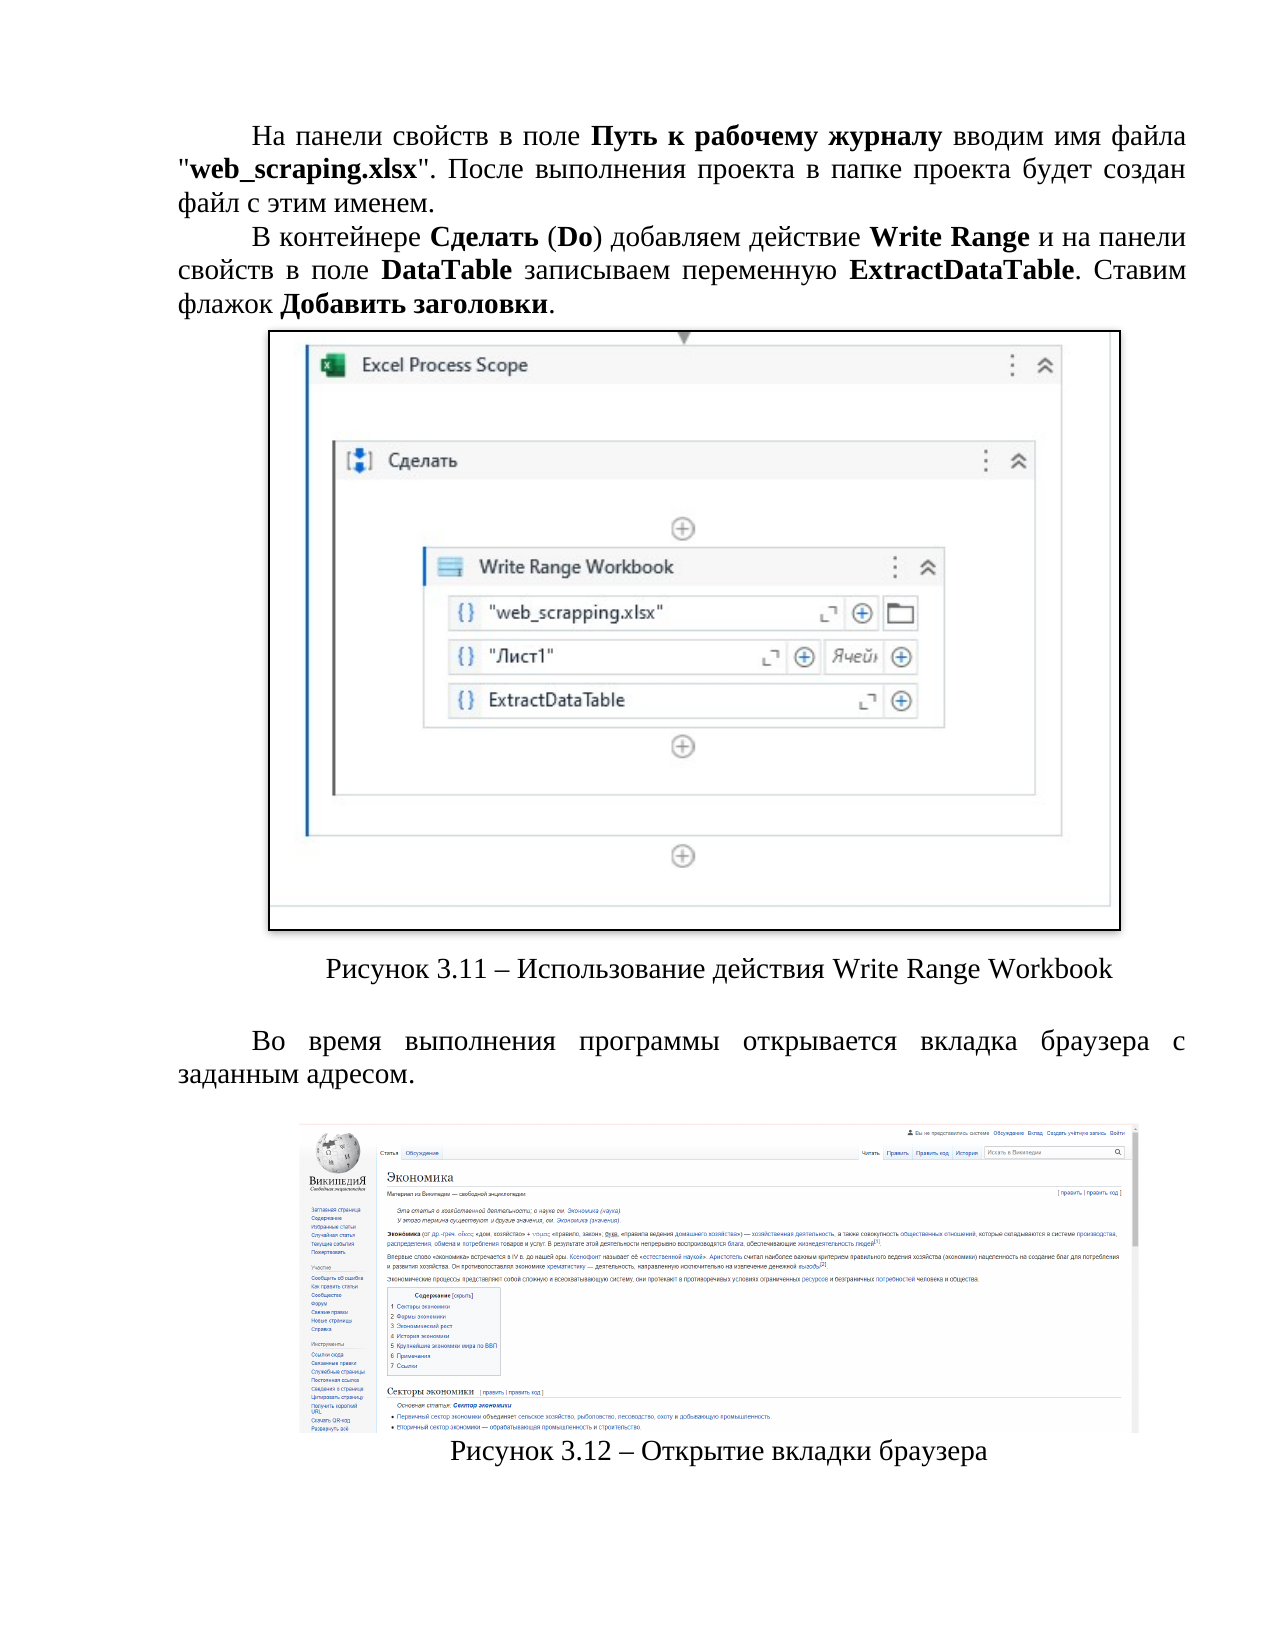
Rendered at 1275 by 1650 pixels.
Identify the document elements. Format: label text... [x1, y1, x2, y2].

text На панели свойств в поле Путь к рабочему журналу вводим имя файла "web_scraping.xlsx". После выполнения проекта в папке проекта будет создан файл с этим именем. [178, 118, 1186, 219]
text Рисунок 3.12 – Открытие вкладки браузера [178, 1433, 1186, 1466]
picture [299, 1123, 1139, 1433]
text Рисунок 3.11 – Использование действия Write Range Workbook [178, 951, 1186, 984]
text Во время выполнения программы открывается вкладка браузера с заданным адресом. [178, 1023, 1186, 1090]
text В контейнере Сделать (Do) добавляем действие Write Range и на панели свойств в поле DataTable записываем переменную ExtractDataTable. Ставим флажок Добавить заголовки. [178, 219, 1186, 319]
picture [270, 332, 1119, 929]
